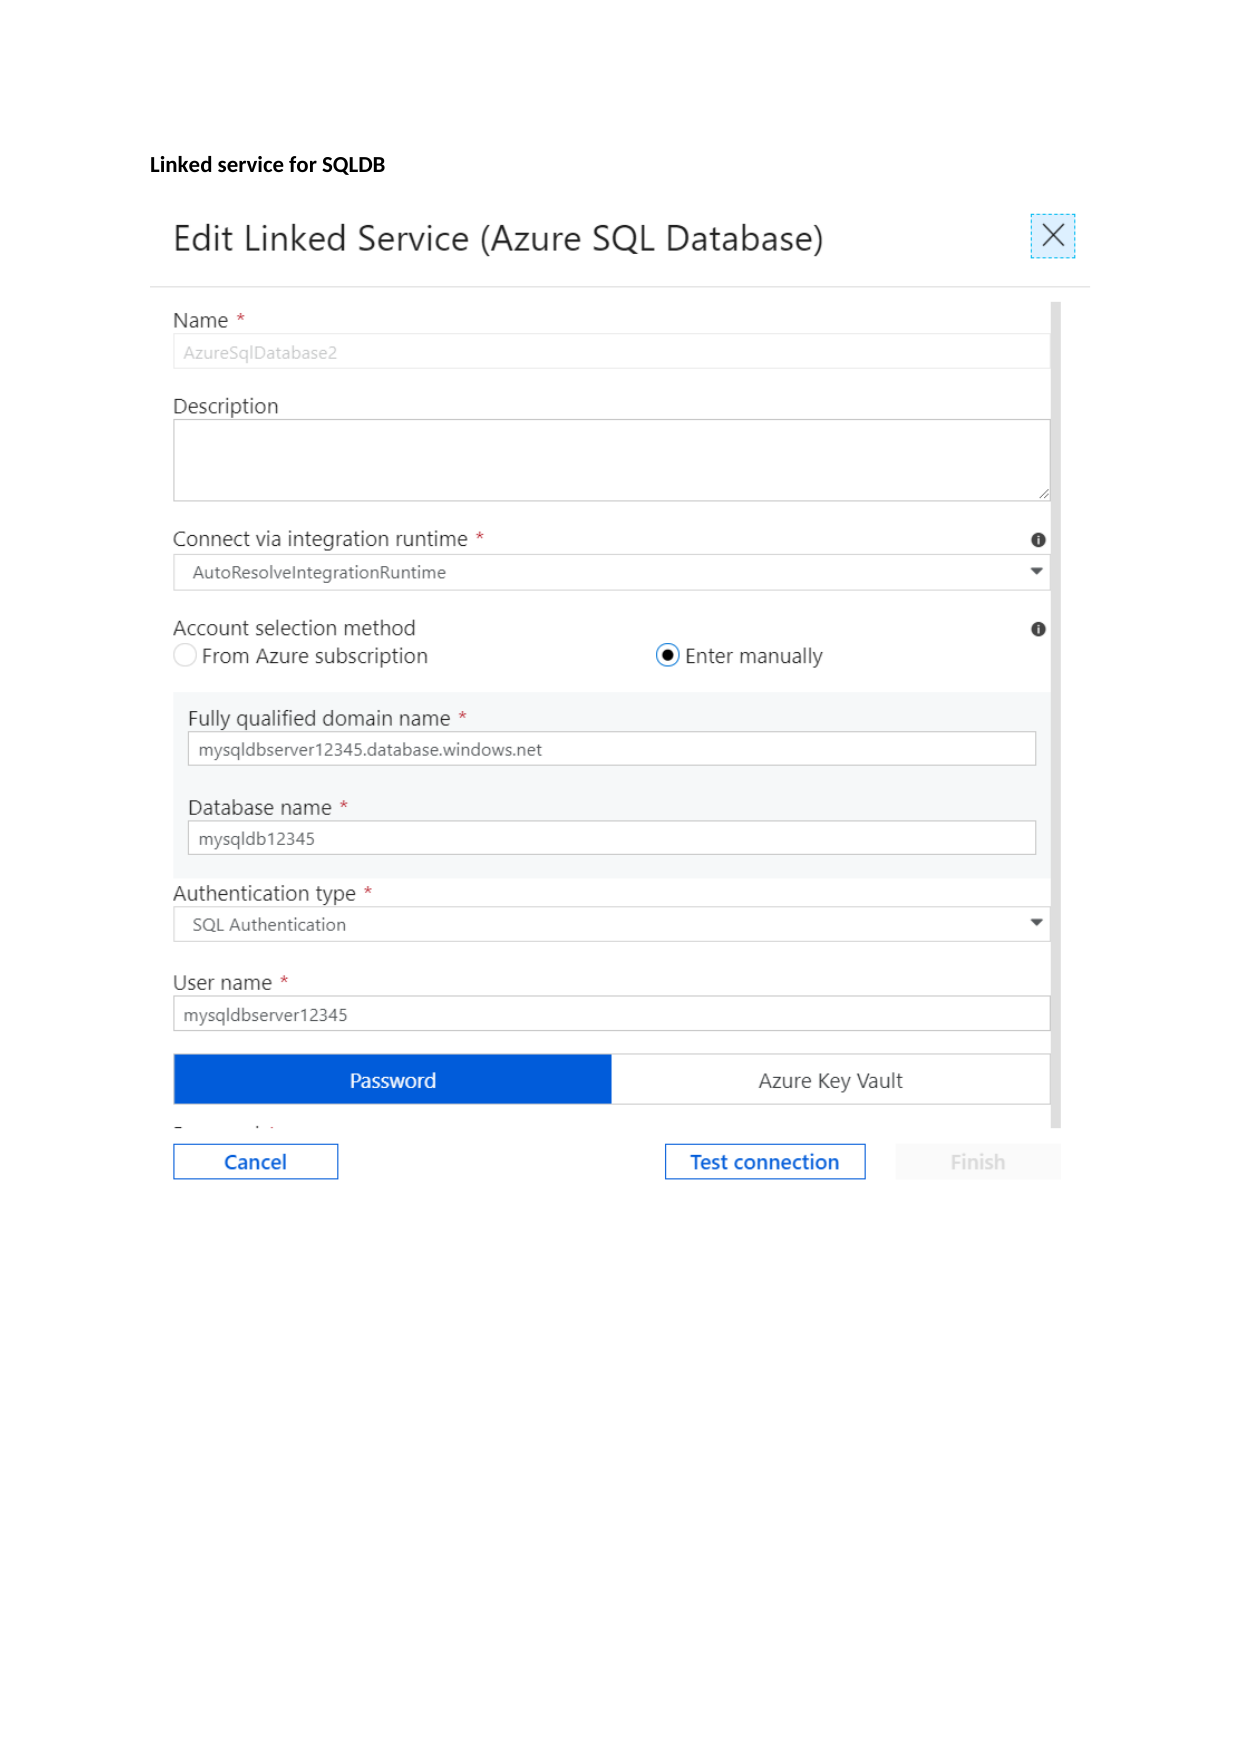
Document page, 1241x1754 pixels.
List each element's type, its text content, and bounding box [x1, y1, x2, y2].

picture [150, 196, 1091, 1204]
text Linked service for SQLDB [150, 150, 1090, 178]
